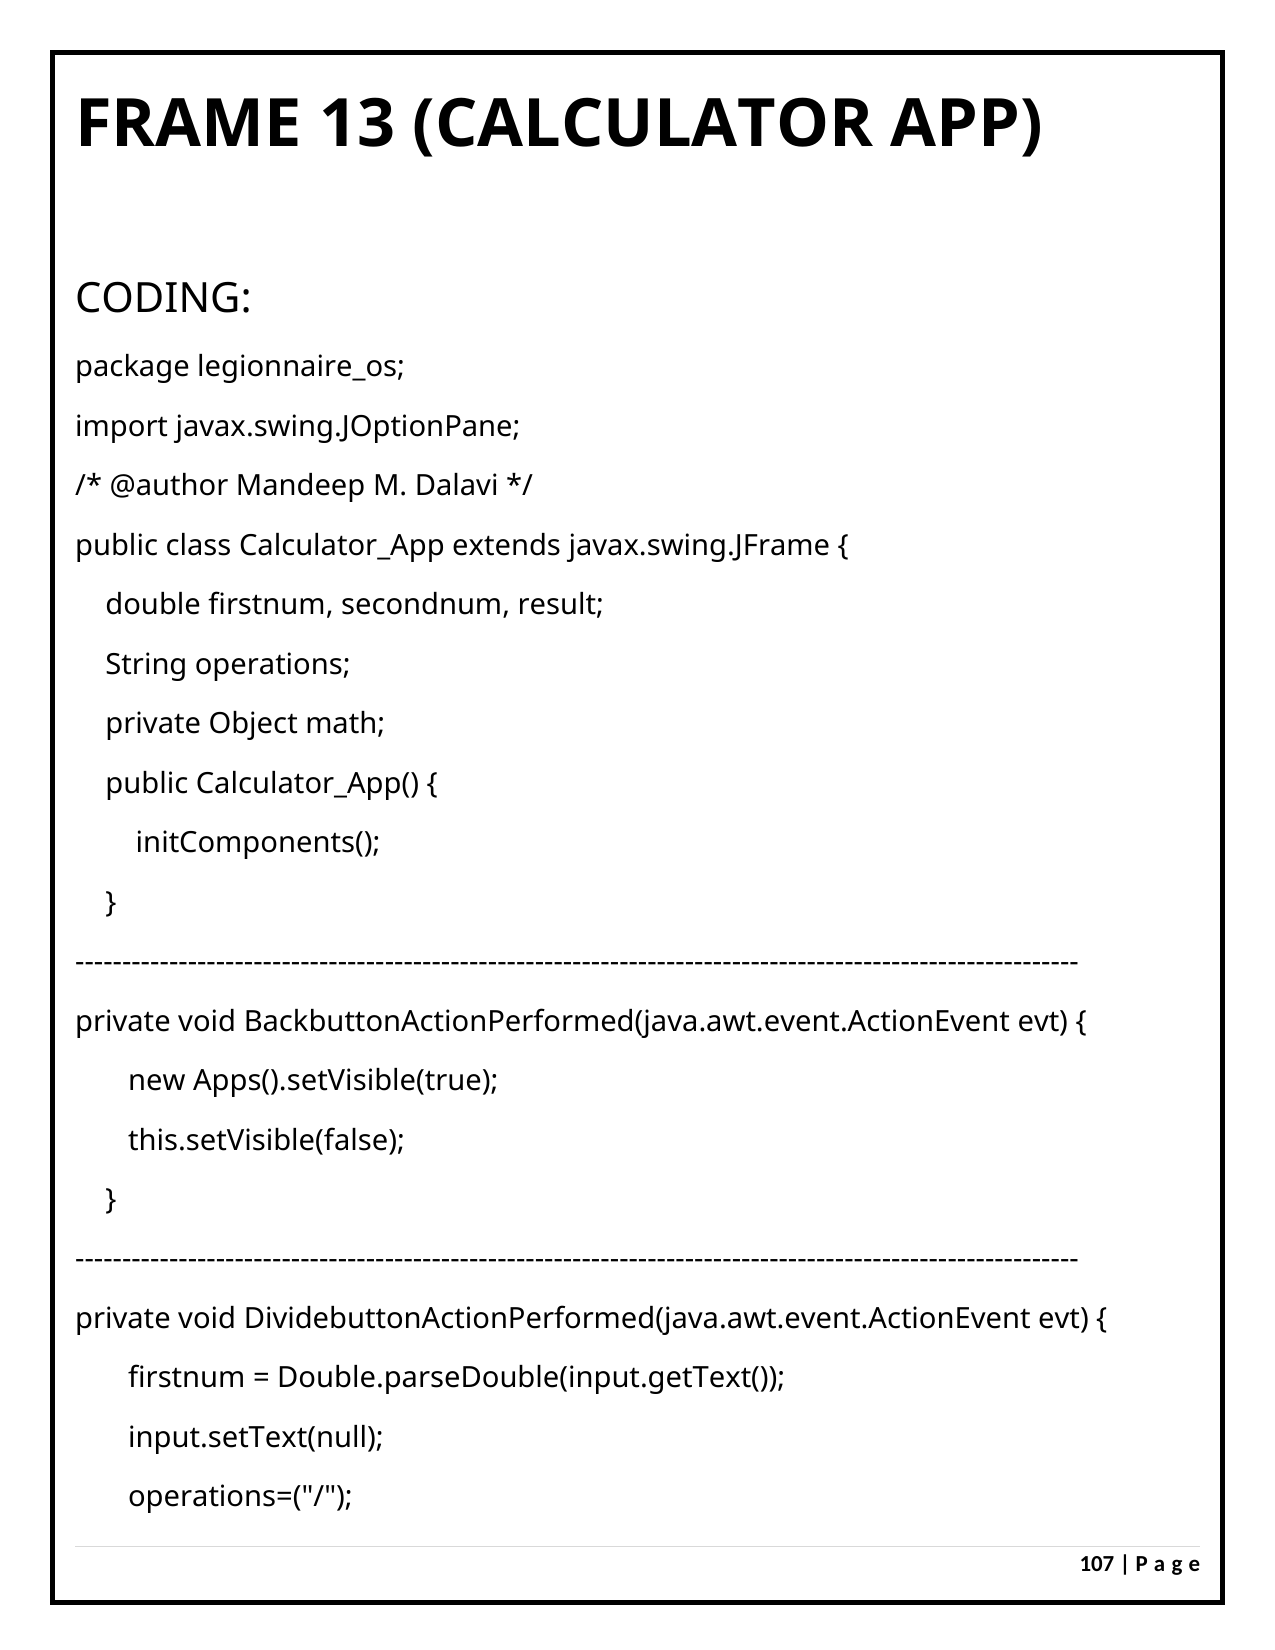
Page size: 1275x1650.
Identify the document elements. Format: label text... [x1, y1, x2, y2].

text private void DividebuttonActionPerformed(java.awt.event.ActionEvent evt) { [75, 1297, 1200, 1337]
text public Calculator_App() { [75, 762, 1200, 802]
text ----------------------------------------------------------------------------------------------------------- [75, 1238, 1200, 1277]
text FRAME 13 (CALCULATOR APP) [75, 75, 1200, 166]
text input.setText(null); [75, 1416, 1200, 1456]
text CODING: [75, 268, 1200, 324]
text } [75, 881, 1200, 921]
text String operations; [75, 643, 1200, 683]
text import javax.swing.JOptionPane; [75, 405, 1200, 445]
text package legionnaire_os; [75, 346, 1200, 385]
text private void BackbuttonActionPerformed(java.awt.event.ActionEvent evt) { [75, 1000, 1200, 1039]
text new Apps().setVisible(true); [75, 1059, 1200, 1099]
text private Object math; [75, 702, 1200, 742]
text firstnum = Double.parseDouble(input.getText()); [75, 1357, 1200, 1396]
text this.setVisible(false); [75, 1119, 1200, 1158]
text operations=("/"); [75, 1476, 1200, 1515]
text double firstnum, secondnum, result; [75, 583, 1200, 623]
text /* @author Mandeep M. Dalavi */ [75, 464, 1200, 504]
text ----------------------------------------------------------------------------------------------------------- [75, 940, 1200, 980]
text initComponents(); [75, 821, 1200, 861]
text public class Calculator_App extends javax.swing.JFrame { [75, 524, 1200, 564]
text } [75, 1178, 1200, 1218]
